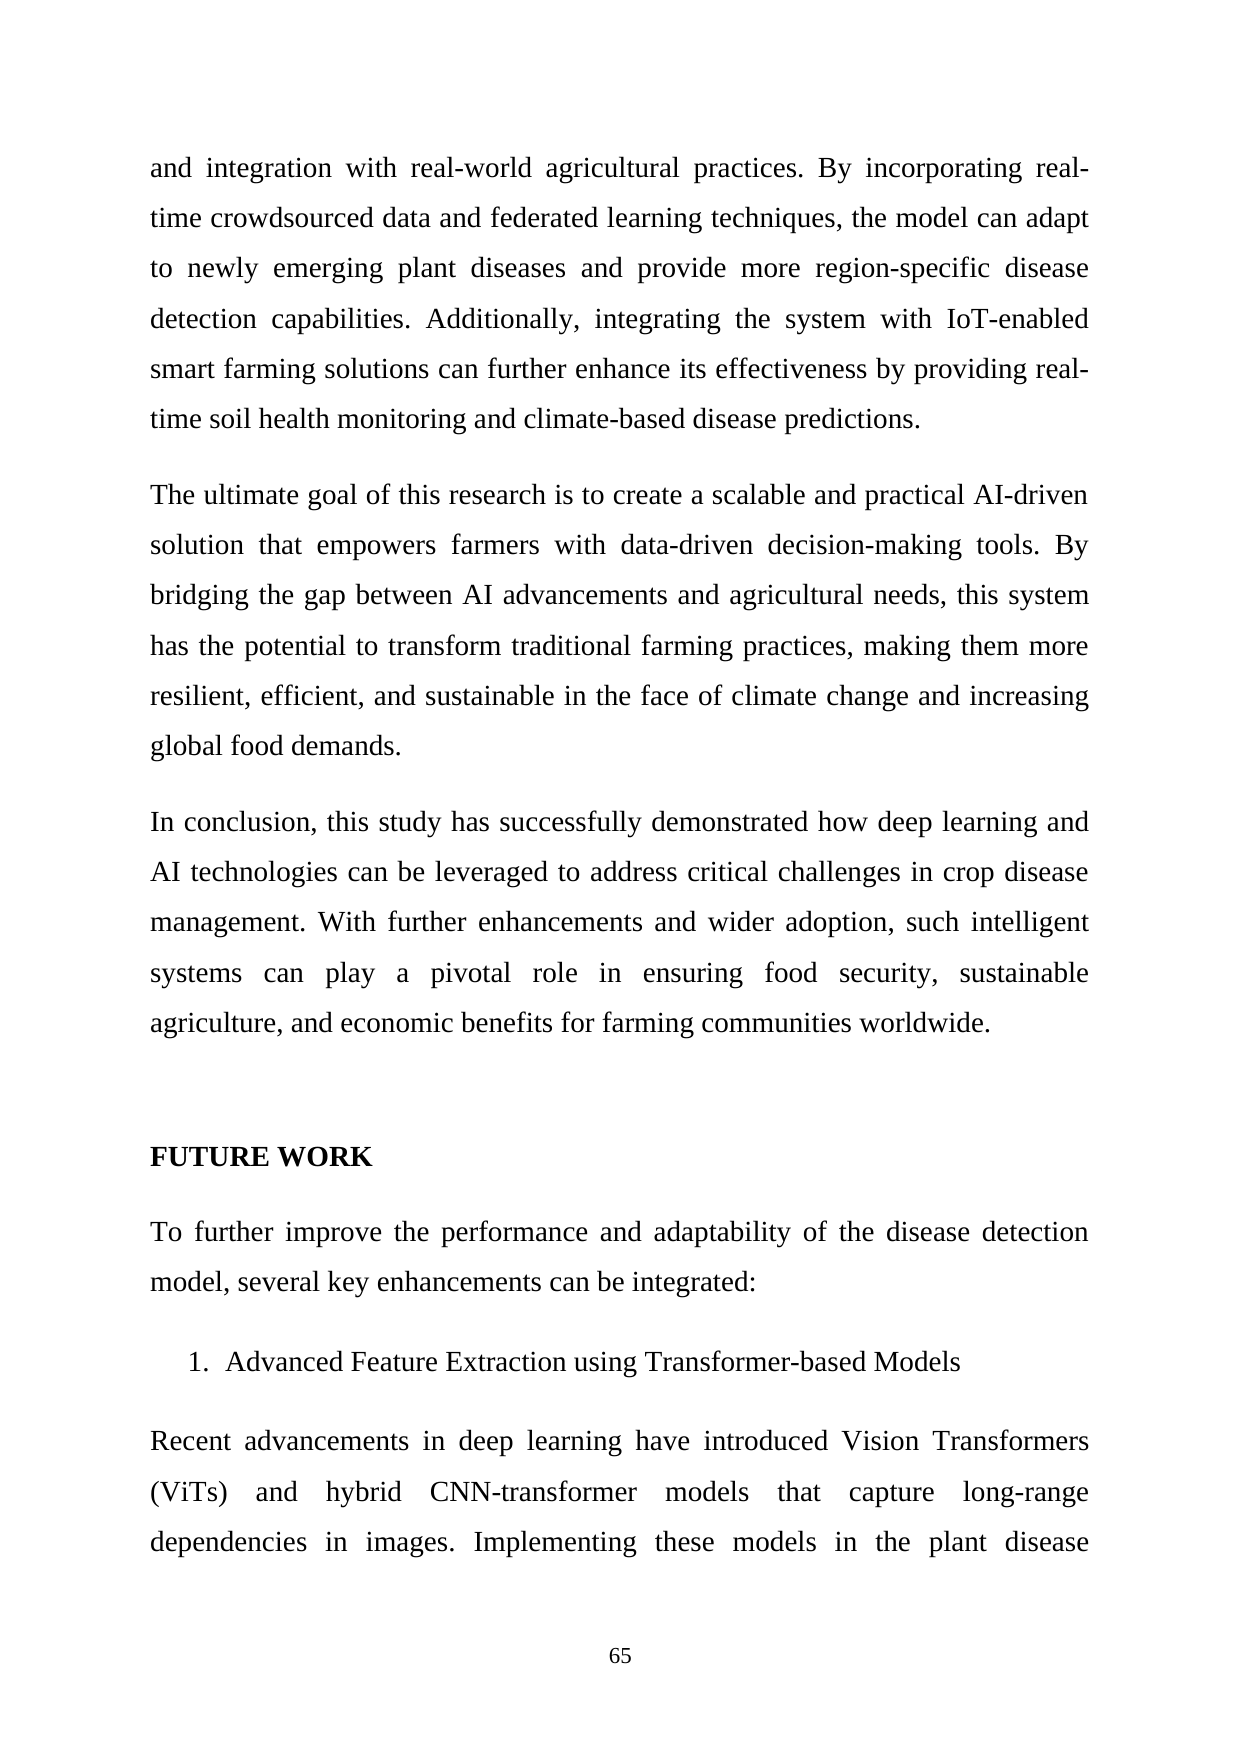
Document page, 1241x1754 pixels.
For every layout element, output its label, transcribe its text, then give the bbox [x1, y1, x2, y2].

text FUTURE WORK [150, 1139, 1090, 1172]
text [150, 1423, 1090, 1558]
text In conclusion, this study has successfully demonstrated how deep learning and AI technologies can be leveraged to address critical challenges in crop disease management. With further enhancements and wider adoption, such intelligent systems can play a pivotal role in ensuring food security, sustainable agriculture, and economic benefits for farming communities worldwide. [150, 804, 1090, 1038]
text The ultimate goal of this research is to create a scalable and practical AI-driven solution that empowers farmers with data-driven decision-making tools. By bridging the gap between AI advancements and agricultural needs, this system has the potential to transform traditional farming practices, making them more resilient, efficient, and sustainable in the face of climate change and increasing global food demands. [150, 477, 1090, 762]
list Advanced Feature Extraction using Transformer-based Models [187, 1344, 1090, 1377]
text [150, 150, 1090, 435]
text To further improve the performance and adaptability of the disease detection model, several key enhancements can be integrated: [150, 1214, 1090, 1298]
